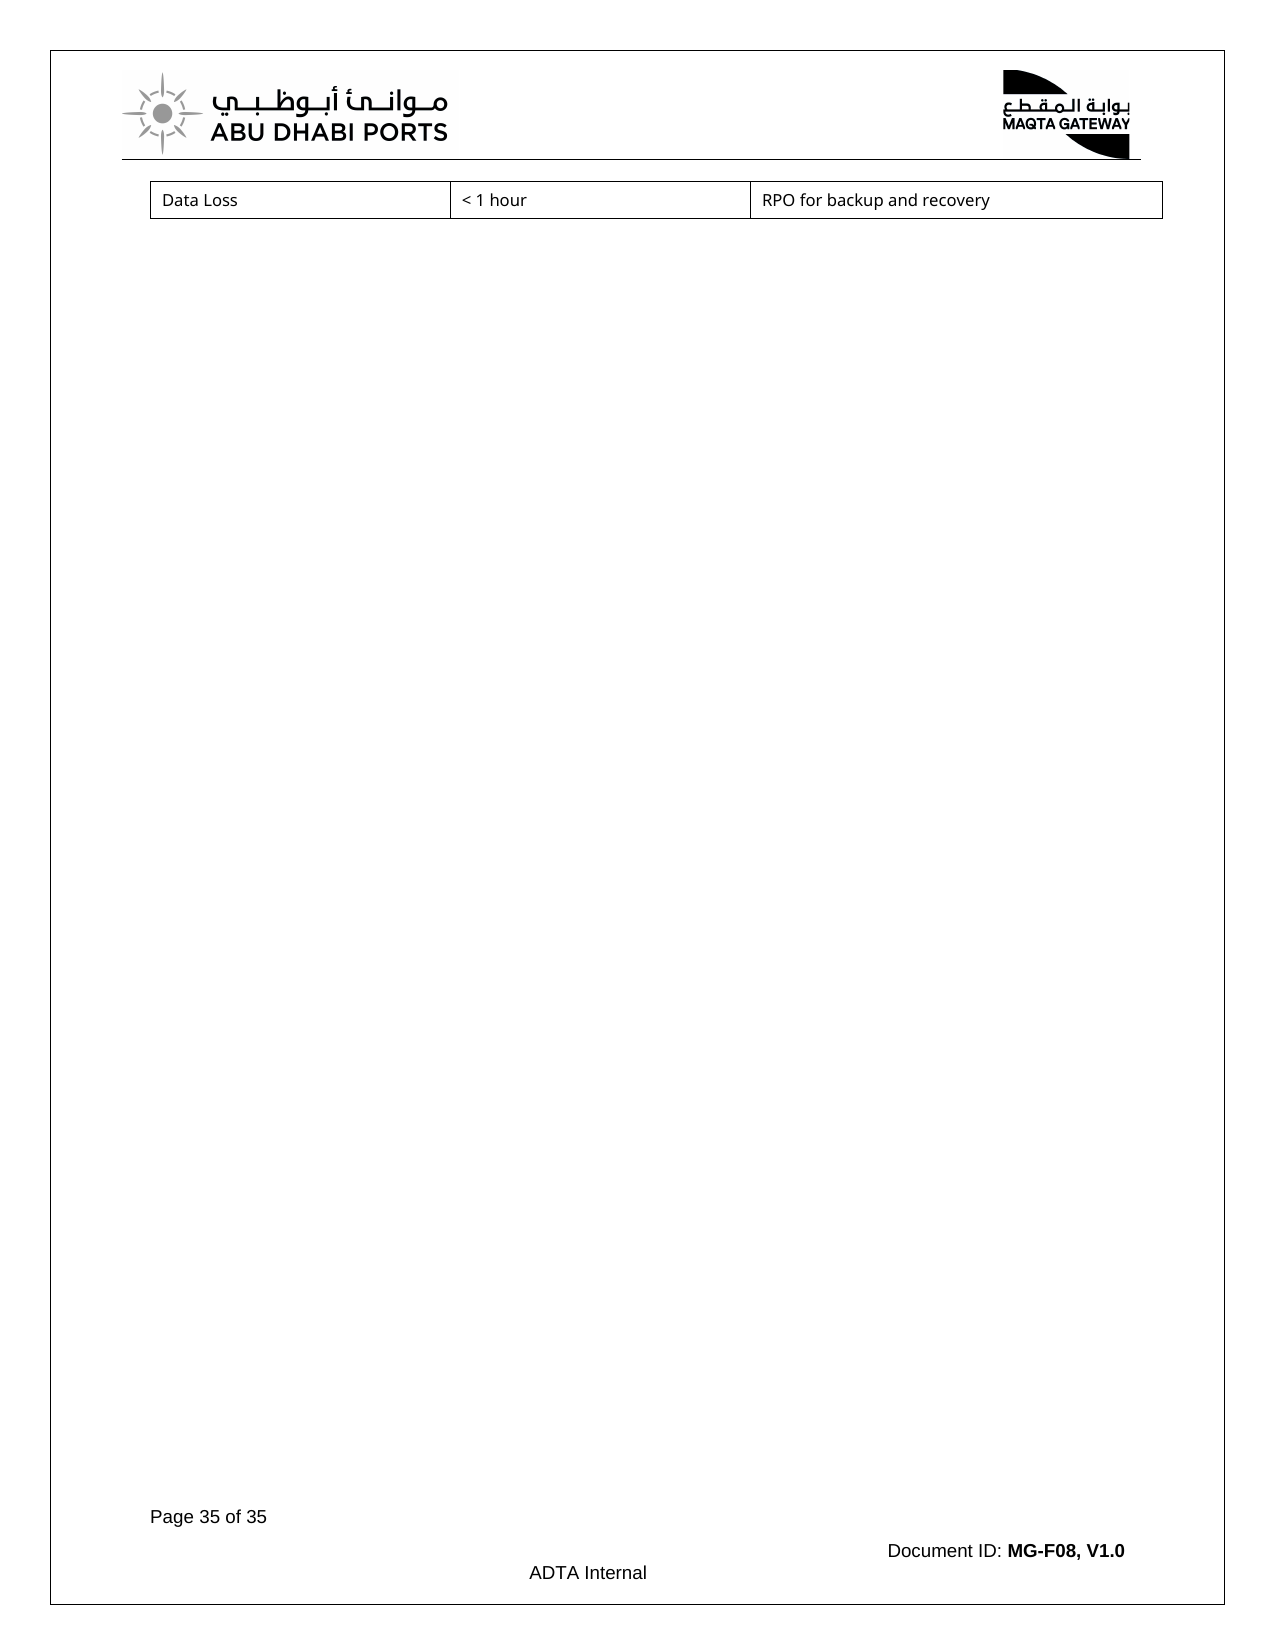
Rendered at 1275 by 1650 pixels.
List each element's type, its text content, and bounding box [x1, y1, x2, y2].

picture [121, 70, 459, 159]
picture [1003, 70, 1130, 159]
table_cell Data Loss [151, 182, 450, 217]
table_cell RPO for backup and recovery [751, 182, 1162, 217]
table_cell < 1 hour [451, 182, 750, 217]
